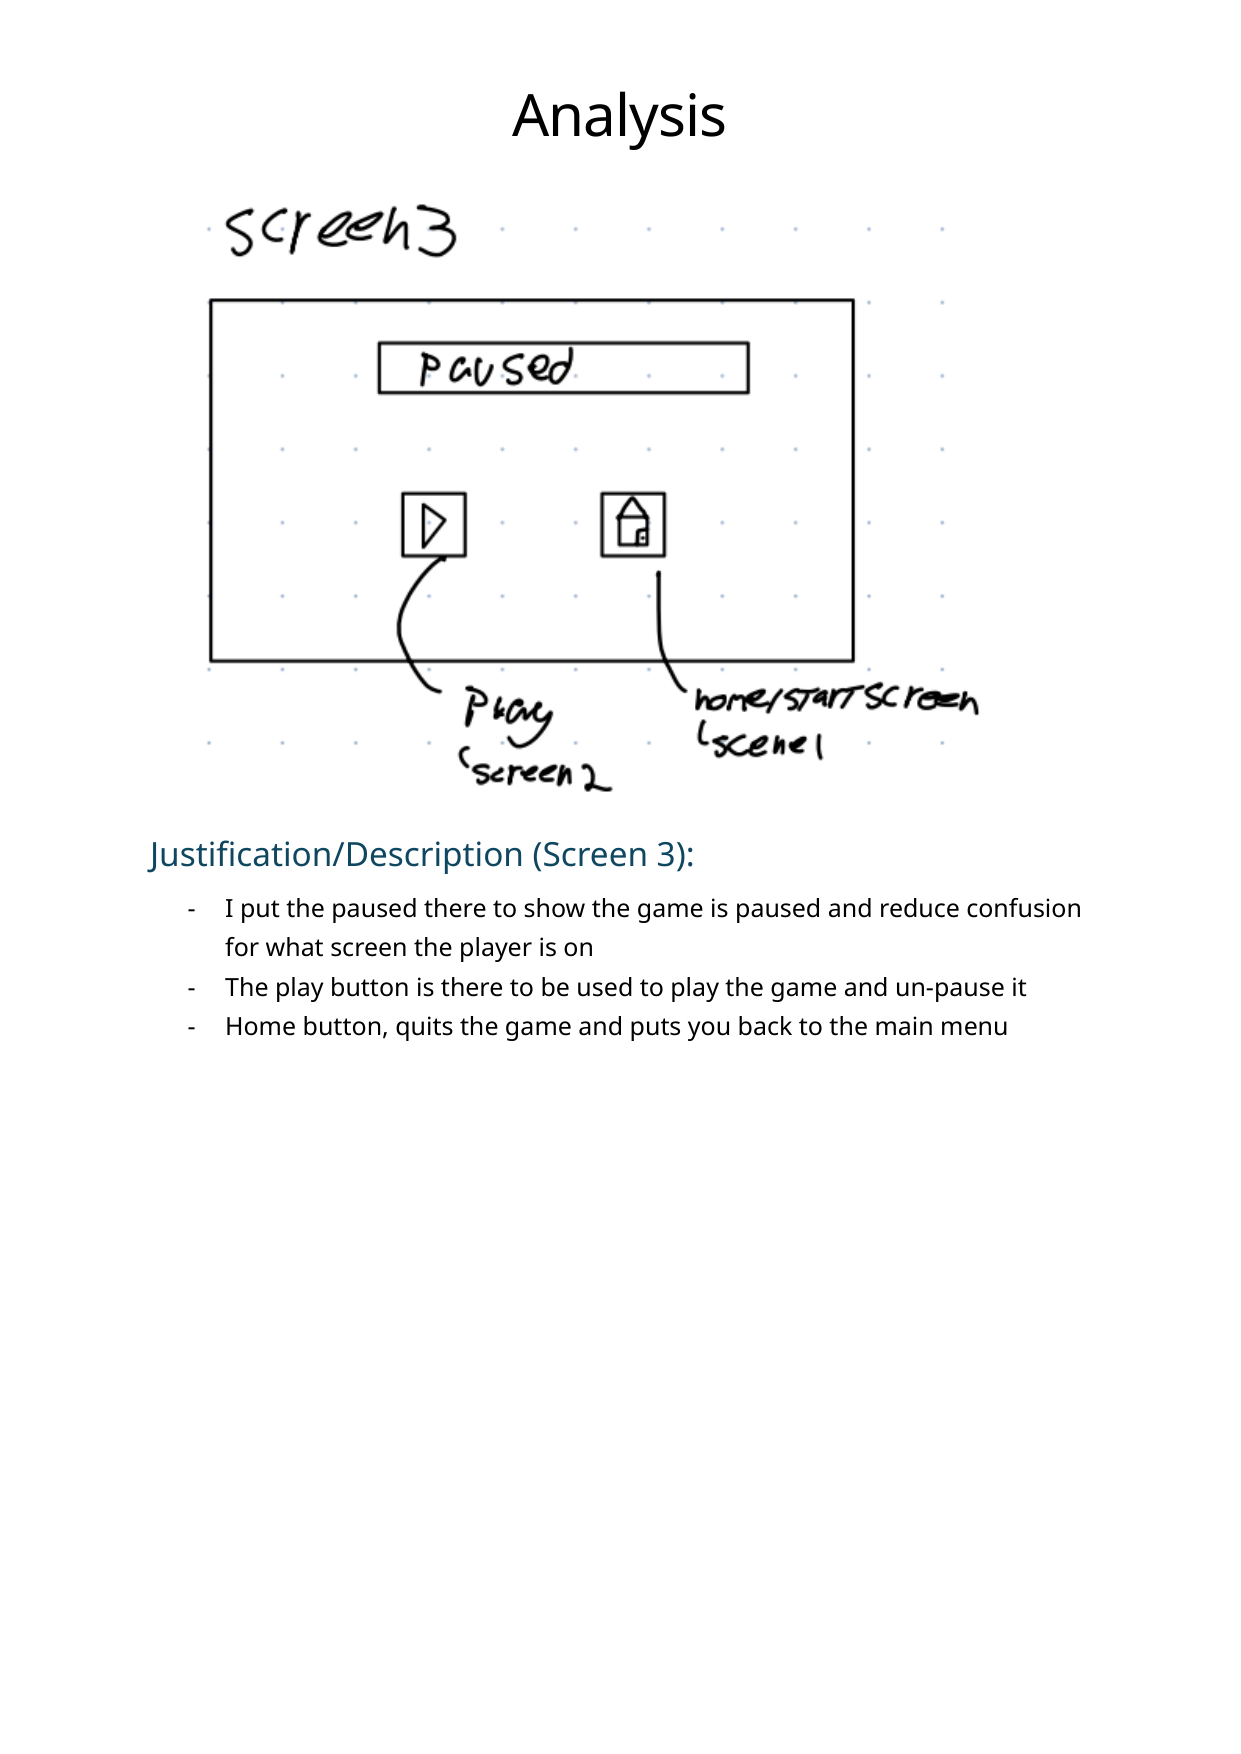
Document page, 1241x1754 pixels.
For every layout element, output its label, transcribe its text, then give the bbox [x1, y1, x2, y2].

subtitle Justification/Description (Screen 3): [150, 830, 1090, 876]
list I put the paused there to show the game is paused and reduce confusion for what screen the player is on [187, 891, 1090, 964]
list The play button is there to be used to play the game and un-pause it [187, 969, 1090, 1003]
list Home button, quits the game and puts you back to the main menu [187, 1008, 1090, 1042]
picture [150, 161, 1002, 809]
